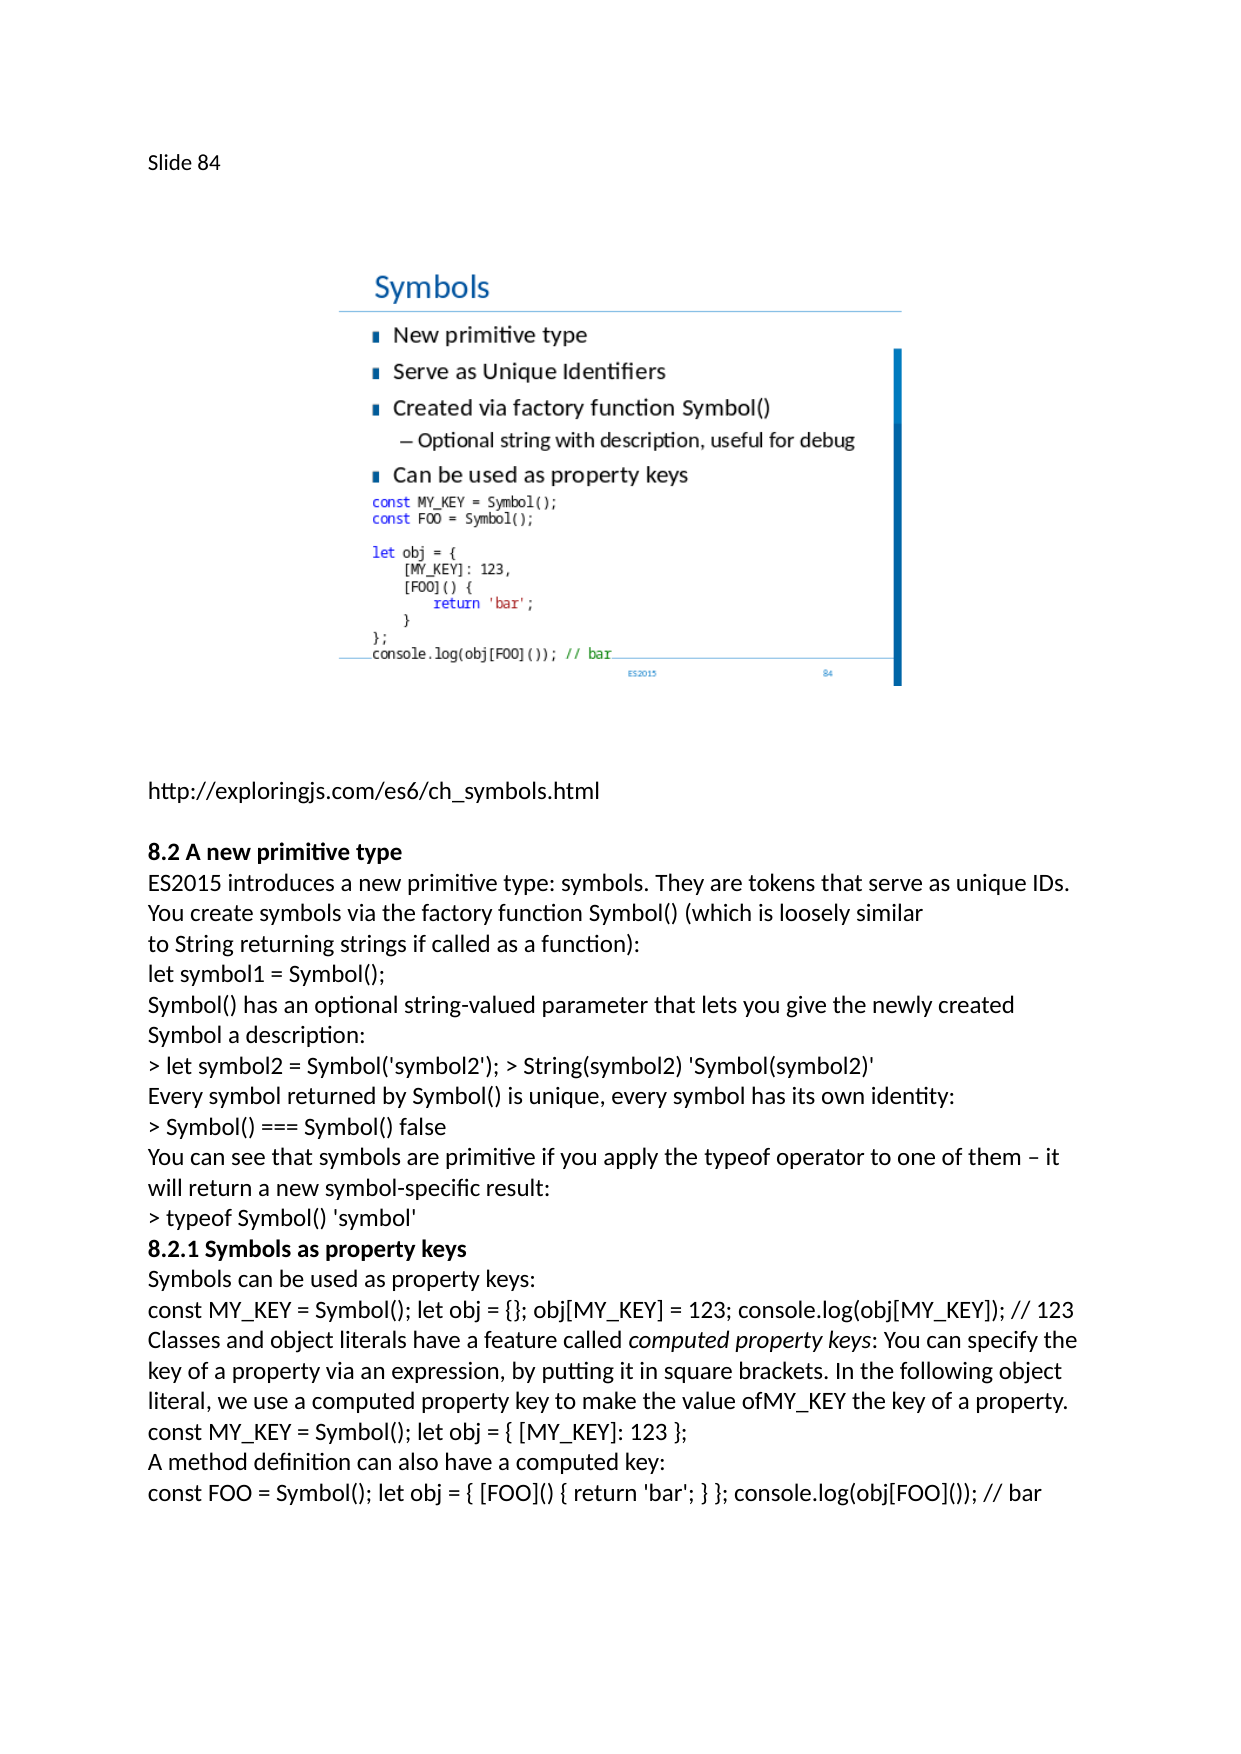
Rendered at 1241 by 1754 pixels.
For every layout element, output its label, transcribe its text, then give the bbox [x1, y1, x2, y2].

text Symbols can be used as property keys: [148, 1263, 1093, 1294]
text Symbol() has an optional string-valued parameter that lets you give the newly created Symbol a description: [148, 989, 1093, 1050]
text Every symbol returned by Symbol() is unique, every symbol has its own identity: [148, 1080, 1093, 1111]
text ES2015 introduces a new primitive type: symbols. They are tokens that serve as unique IDs. You create symbols via the factory function Symbol() (which is loosely similar to String returning strings if called as a function): [148, 867, 1093, 958]
text > Symbol() === Symbol() false [148, 1111, 1093, 1141]
text 8.2 A new primitive type [148, 836, 1093, 867]
text You can see that symbols are primitive if you apply the typeof operator to one of them – it will return a new symbol-specific result: [148, 1141, 1093, 1202]
text const MY_KEY = Symbol(); let obj = {}; obj[MY_KEY] = 123; console.log(obj[MY_KEY]); // 123 [148, 1294, 1093, 1324]
text const MY_KEY = Symbol(); let obj = { [MY_KEY]: 123 }; [148, 1416, 1093, 1447]
text Classes and object literals have a feature called computed property keys: You can specify the key of a property via an expression, by putting it in square brackets. In the following object literal, we use a computed property key to make the value ofMY_KEY the key of a property. [148, 1324, 1093, 1416]
text A method definition can also have a computed key: [148, 1447, 1093, 1477]
text 8.2.1 Symbols as property keys [148, 1233, 1093, 1263]
text http://exploringjs.com/es6/ch_symbols.html [148, 775, 1093, 806]
text let symbol1 = Symbol(); [148, 958, 1093, 989]
text > typeof Symbol() 'symbol' [148, 1202, 1093, 1233]
text > let symbol2 = Symbol('symbol2'); > String(symbol2) 'Symbol(symbol2)' [148, 1050, 1093, 1080]
text Slide 84 [148, 148, 1093, 176]
text const FOO = Symbol(); let obj = { [FOO]() { return 'bar'; } }; console.log(obj[FOO]()); // bar [148, 1477, 1093, 1508]
